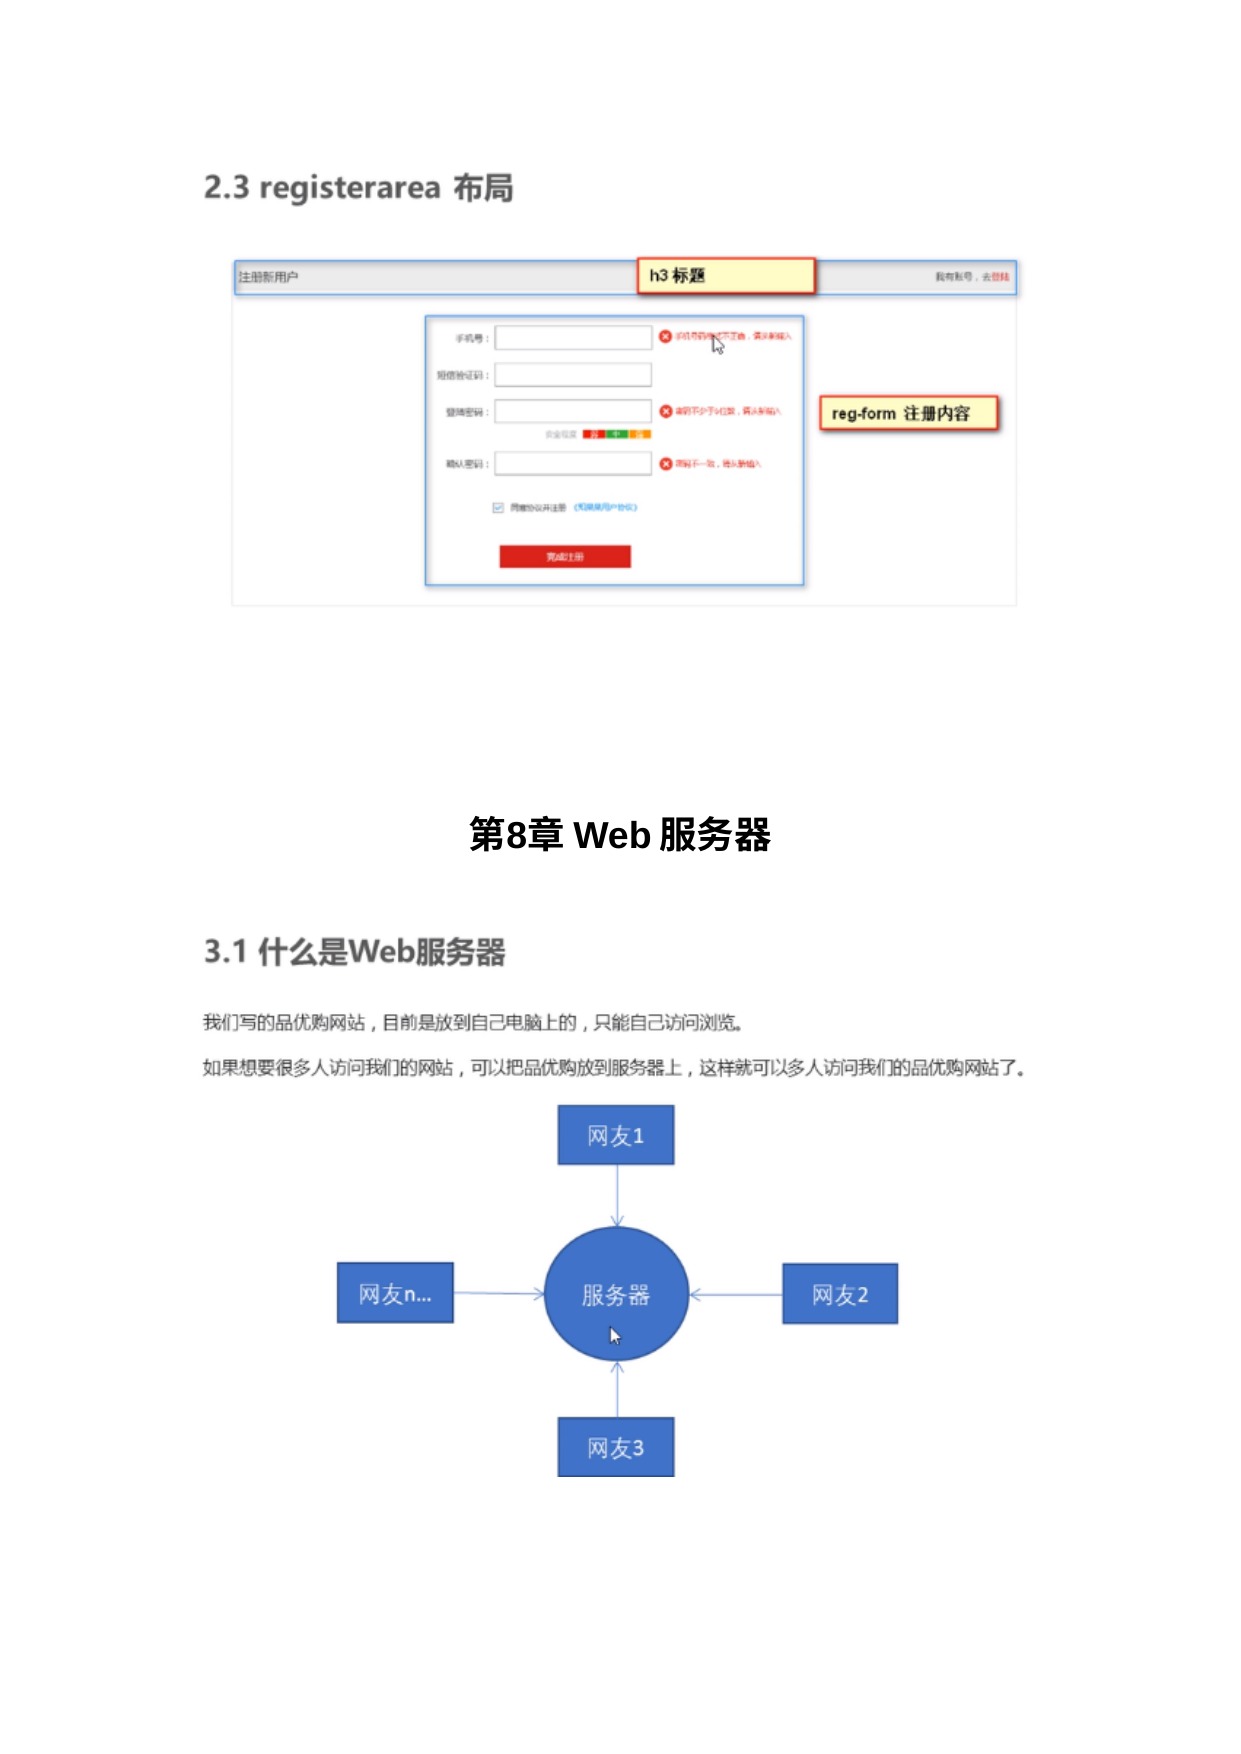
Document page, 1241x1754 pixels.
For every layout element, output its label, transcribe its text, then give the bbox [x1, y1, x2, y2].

picture [187, 930, 1053, 1477]
subtitle Web服务器 [187, 800, 1053, 865]
picture [187, 162, 1053, 645]
